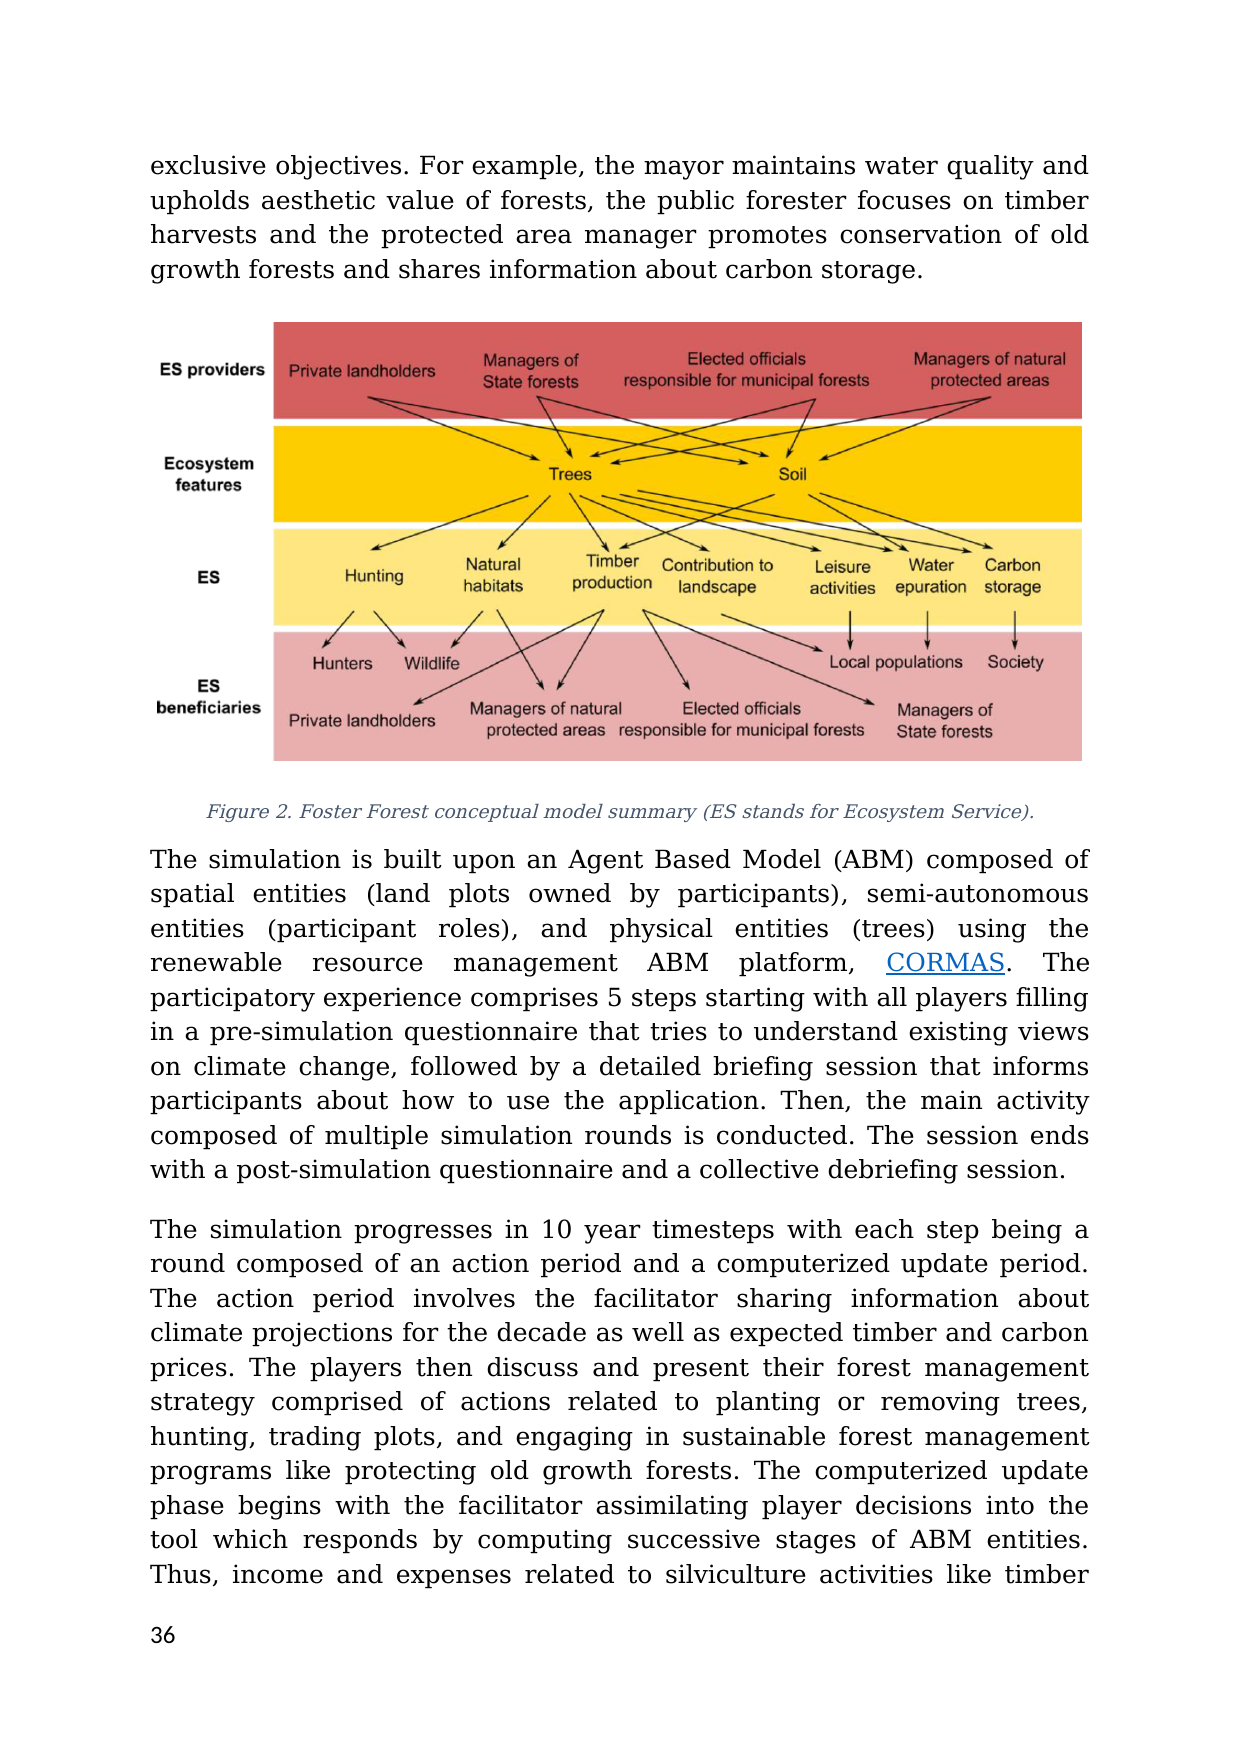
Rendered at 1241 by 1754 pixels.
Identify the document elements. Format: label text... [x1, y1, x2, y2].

picture [150, 312, 1091, 771]
text Figure 2. Foster Forest conceptual model summary (ES stands for Ecosystem Service). [150, 800, 1090, 823]
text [150, 1213, 1090, 1588]
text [150, 150, 1090, 283]
text The simulation is built upon an Agent Based Model (ABM) composed of spatial entities (land plots owned by participants), semi-autonomous entities (participant roles), and physical entities (trees) using the renewable resource management ABM platform, CORMAS. The participatory experience comprises 5 steps starting with all players filling in a pre-simulation questionnaire that tries to understand existing views on climate change, followed by a detailed briefing session that informs participants about how to use the application. Then, the main activity composed of multiple simulation rounds is conducted. The session ends with a post-simulation questionnaire and a collective debriefing session. [150, 844, 1090, 1184]
